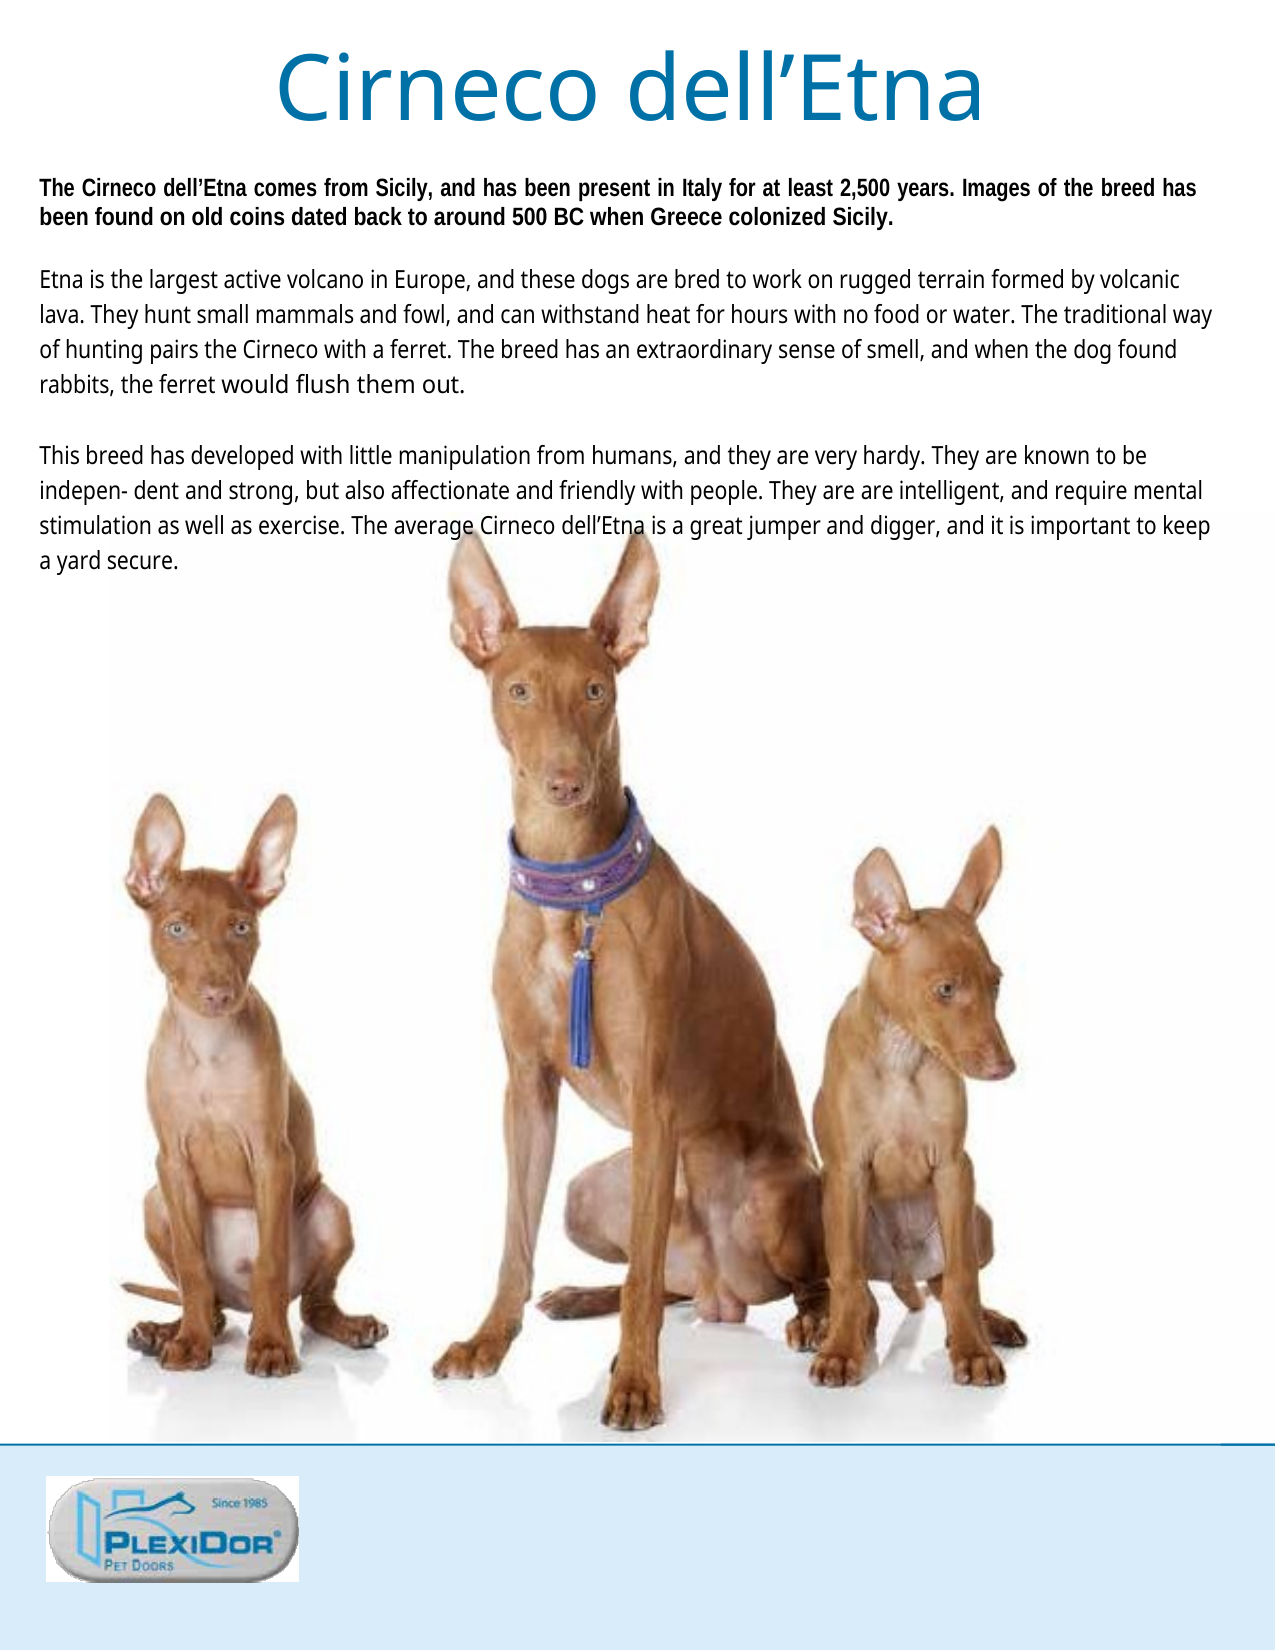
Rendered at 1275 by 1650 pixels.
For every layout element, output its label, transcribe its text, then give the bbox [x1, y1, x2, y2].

text Cirneco dell’Etna [139, 22, 1121, 147]
picture [46, 1476, 299, 1583]
text The Cirneco dell’Etna comes from Sicily, and has been present in Italy for at least 2,500 years. Images of the breed has been found on old coins dated back to around 500 BC when Greece colonized Sicily. [39, 173, 1211, 231]
text Etna is the largest active volcano in Europe, and these dogs are bred to work on rugged terrain formed by volcanic lava. They hunt small mammals and fowl, and can withstand heat for hours with no food or water. The traditional way of hunting pairs the Cirneco with a ferret. The breed has an extraordinary sense of smell, and when the dog found rabbits, the ferret would flush them out. [39, 262, 1229, 401]
text This breed has developed with little manipulation from humans, and they are very hardy. They are known to be indepen- dent and strong, but also affectionate and friendly with people. They are are intelligent, and require mental stimulation as well as exercise. The average Cirneco dell’Etna is a great jumper and digger, and it is important to keep a yard secure. [39, 438, 1211, 577]
picture [109, 512, 1275, 1442]
